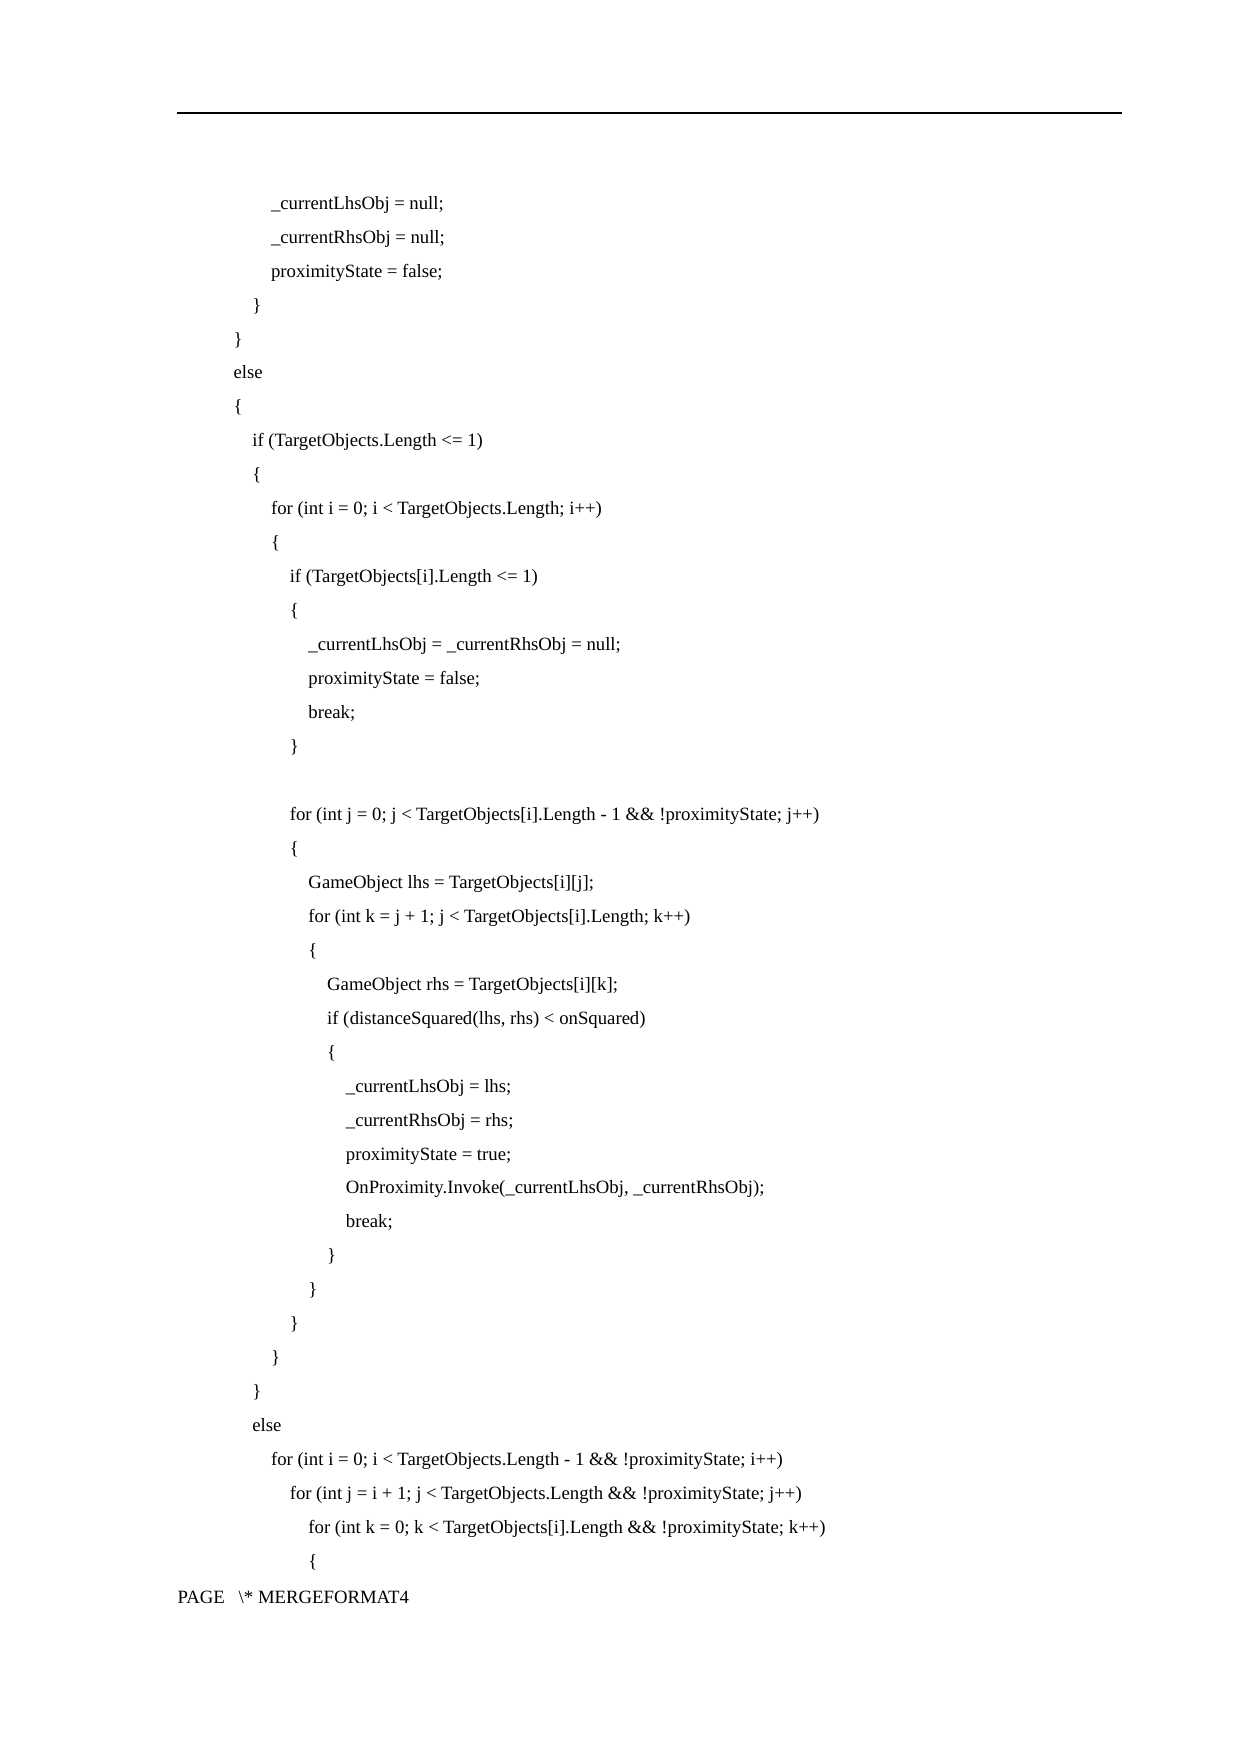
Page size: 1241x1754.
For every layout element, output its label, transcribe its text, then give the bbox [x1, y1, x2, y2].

text if (distanceSquared(lhs, rhs) < onSquared) [177, 1000, 1122, 1034]
text { [177, 457, 1122, 491]
text break; [177, 695, 1122, 729]
text else [177, 1408, 1122, 1442]
text for (int k = 0; k < TargetObjects[i].Length && !proximityState; k++) [177, 1510, 1122, 1544]
text _currentRhsObj = null; [177, 219, 1122, 253]
text } [177, 321, 1122, 355]
text { [177, 525, 1122, 559]
text GameObject rhs = TargetObjects[i][k]; [177, 966, 1122, 1000]
text } [177, 1306, 1122, 1340]
text for (int j = i + 1; j < TargetObjects.Length && !proximityState; j++) [177, 1476, 1122, 1510]
text for (int j = 0; j < TargetObjects[i].Length - 1 && !proximityState; j++) [177, 797, 1122, 831]
text OnProximity.Invoke(_currentLhsObj, _currentRhsObj); [177, 1170, 1122, 1204]
text proximityState = false; [177, 661, 1122, 695]
text } [177, 1374, 1122, 1408]
text } [177, 1238, 1122, 1272]
text { [177, 1034, 1122, 1068]
text else [177, 355, 1122, 389]
text { [177, 932, 1122, 966]
text for (int i = 0; i < TargetObjects.Length; i++) [177, 491, 1122, 525]
text proximityState = true; [177, 1136, 1122, 1170]
text _currentLhsObj = null; [177, 185, 1122, 219]
text _currentLhsObj = _currentRhsObj = null; [177, 627, 1122, 661]
text } [177, 287, 1122, 321]
text { [177, 389, 1122, 423]
text if (TargetObjects.Length <= 1) [177, 423, 1122, 457]
text GameObject lhs = TargetObjects[i][j]; [177, 864, 1122, 898]
text proximityState = false; [177, 253, 1122, 287]
text } [177, 729, 1122, 763]
text } [177, 1272, 1122, 1306]
text { [177, 593, 1122, 627]
text } [177, 1340, 1122, 1374]
text if (TargetObjects[i].Length <= 1) [177, 559, 1122, 593]
text _currentRhsObj = rhs; [177, 1102, 1122, 1136]
text break; [177, 1204, 1122, 1238]
text for (int i = 0; i < TargetObjects.Length - 1 && !proximityState; i++) [177, 1442, 1122, 1476]
text { [177, 831, 1122, 864]
text { [177, 1544, 1122, 1578]
text _currentLhsObj = lhs; [177, 1068, 1122, 1102]
text for (int k = j + 1; j < TargetObjects[i].Length; k++) [177, 898, 1122, 932]
